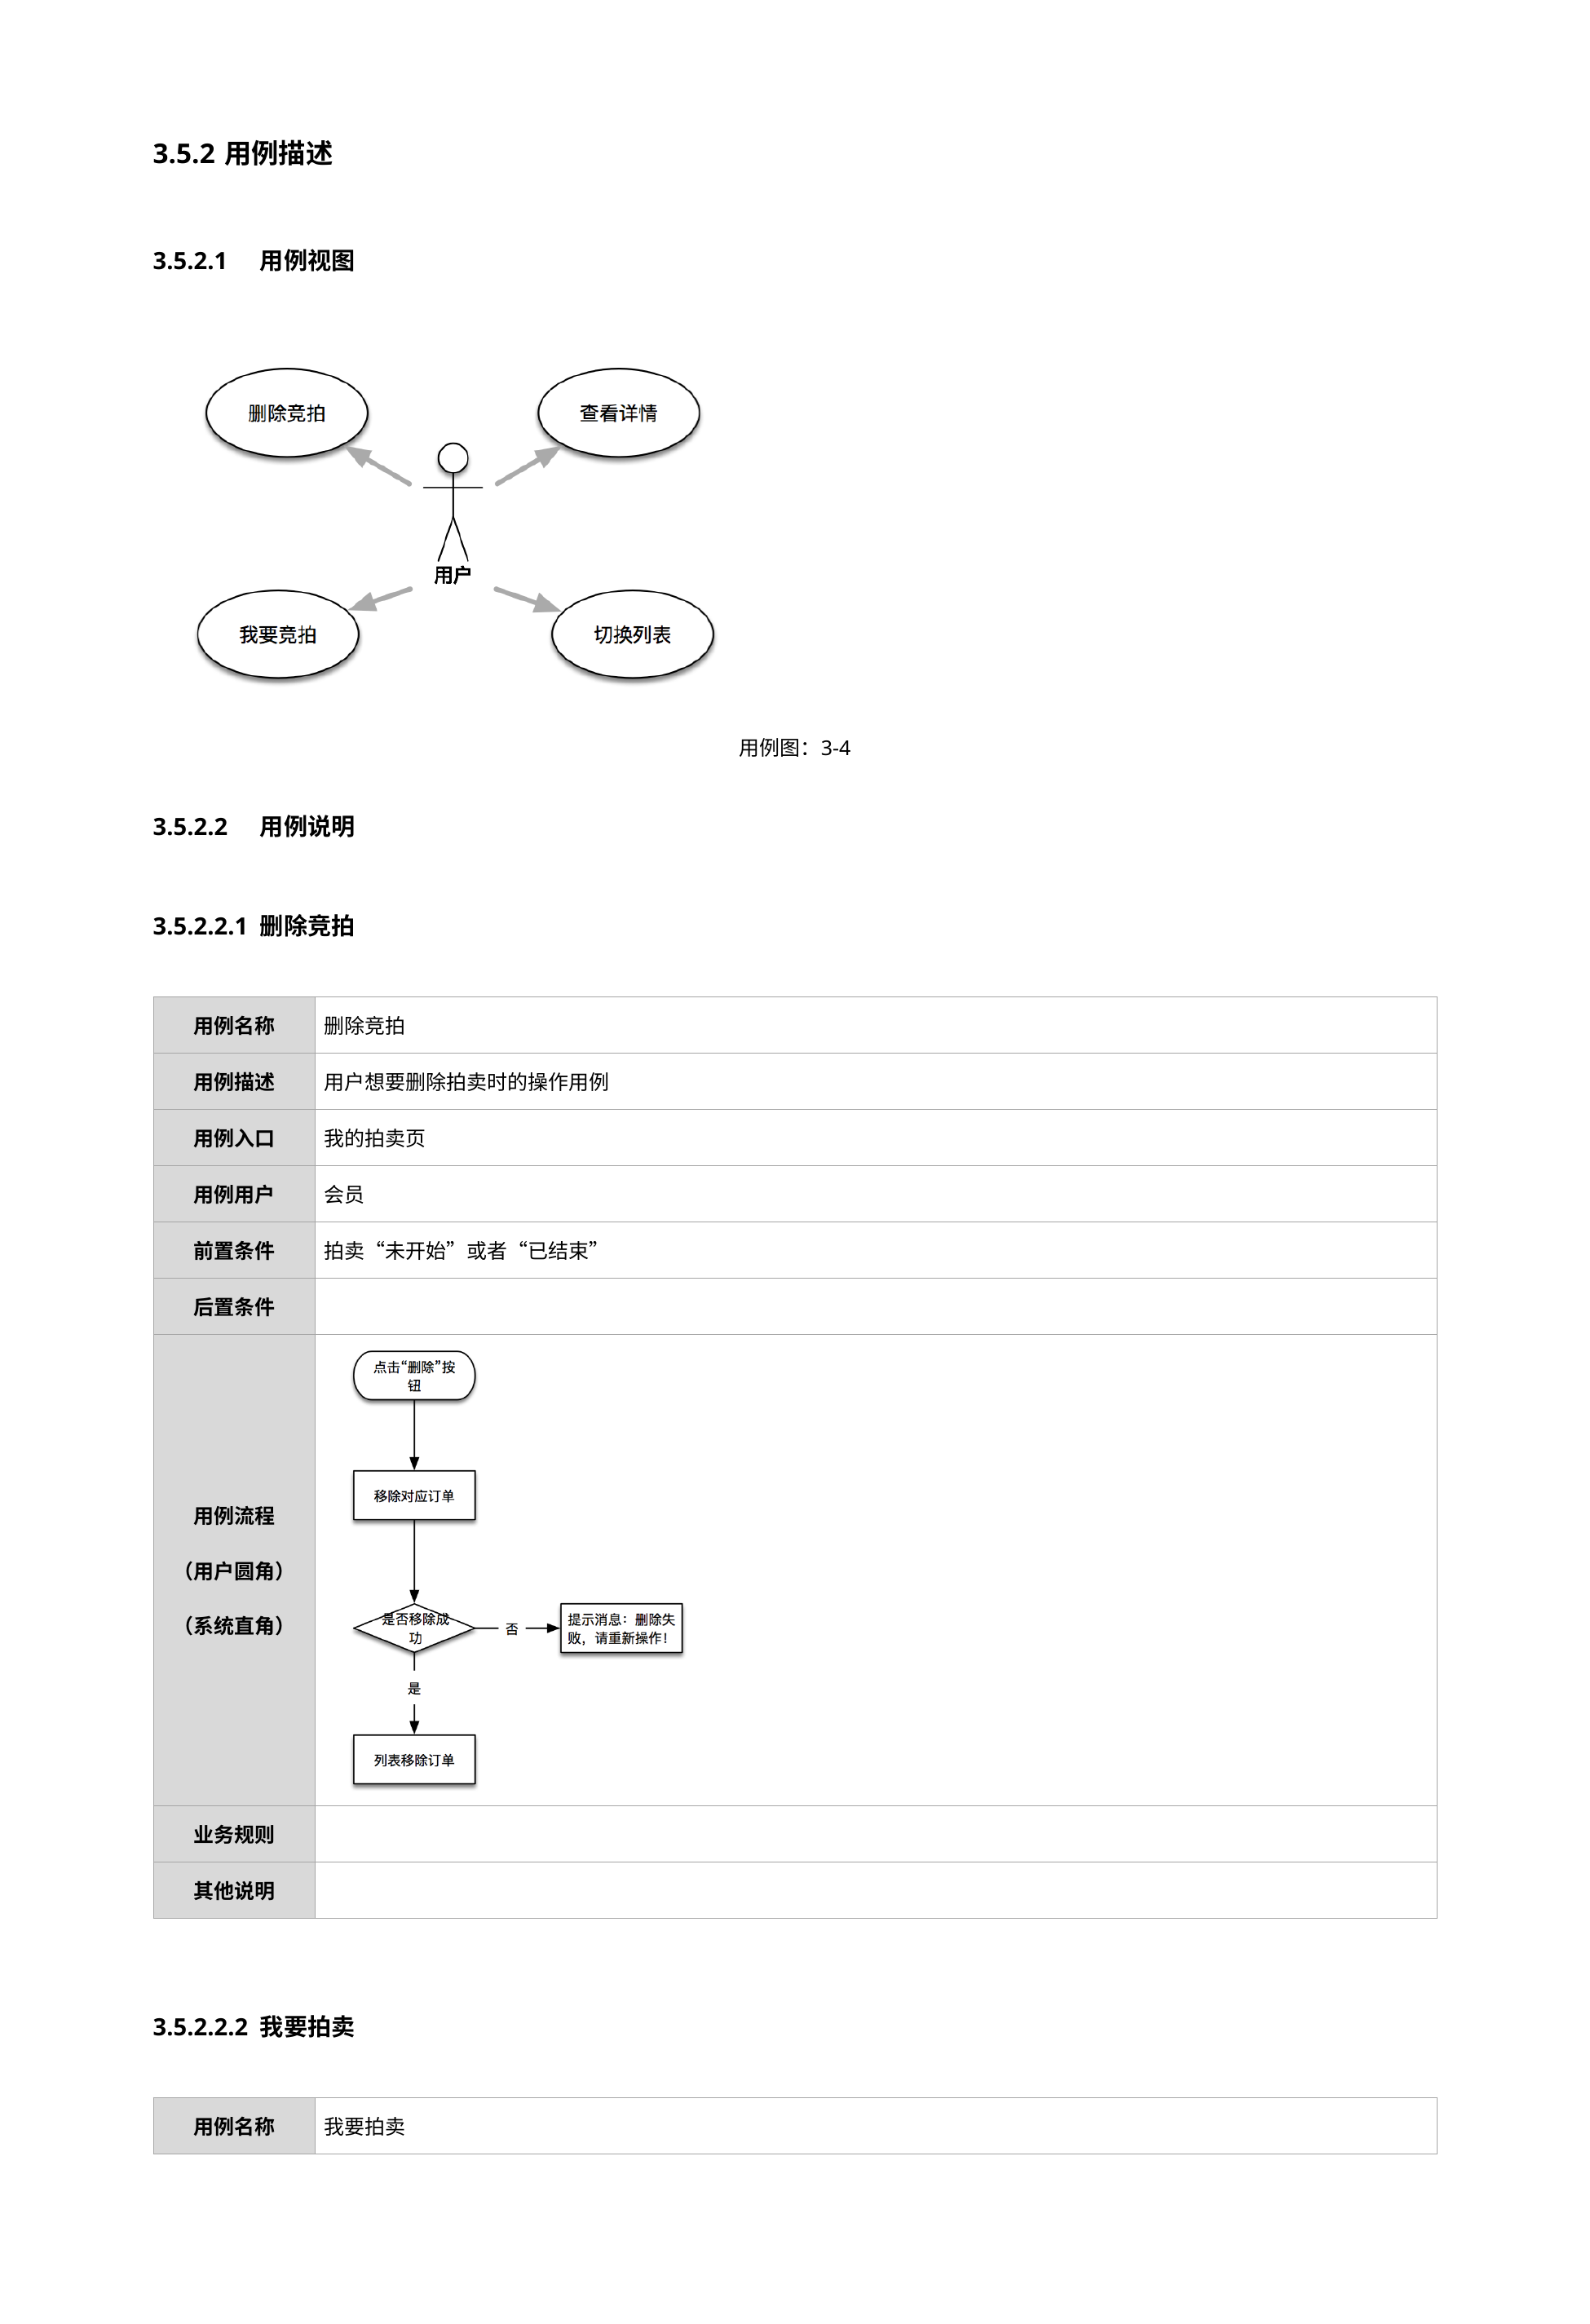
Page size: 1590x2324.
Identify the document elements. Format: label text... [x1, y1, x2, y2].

table_cell 用例描述 [154, 1054, 315, 1109]
subtitle 用例视图 [152, 232, 1437, 287]
table_cell [316, 1335, 1437, 1805]
picture [152, 330, 753, 705]
subtitle 删除竞拍 [152, 897, 1437, 952]
subtitle 用例描述 [152, 124, 1437, 179]
table_cell [316, 1862, 1437, 1918]
table_cell 拍卖“未开始”或者“已结束” [316, 1222, 1437, 1278]
table_cell [316, 1806, 1437, 1862]
table_header 我要拍卖 [316, 2098, 1437, 2154]
table_cell 用例用户 [154, 1166, 315, 1222]
table_cell 后置条件 [154, 1279, 315, 1334]
table_cell 用户想要删除拍卖时的操作用例 [316, 1054, 1437, 1109]
picture [324, 1339, 691, 1800]
subtitle 我要拍卖 [152, 1998, 1437, 2053]
text 用例图：3-4 [152, 718, 1437, 774]
table_cell 我的拍卖页 [316, 1110, 1437, 1165]
table_cell 用例流程 （用户圆角） （系统直角） [154, 1335, 315, 1805]
table_cell 业务规则 [154, 1806, 315, 1862]
table_cell 前置条件 [154, 1222, 315, 1278]
table_cell 会员 [316, 1166, 1437, 1222]
table_cell 用例入口 [154, 1110, 315, 1165]
table_cell [316, 1279, 1437, 1334]
table_header 用例名称 [154, 2098, 315, 2154]
table_header 删除竞拍 [316, 997, 1437, 1053]
subtitle 用例说明 [152, 797, 1437, 853]
table_cell 其他说明 [154, 1862, 315, 1918]
table_header 用例名称 [154, 997, 315, 1053]
